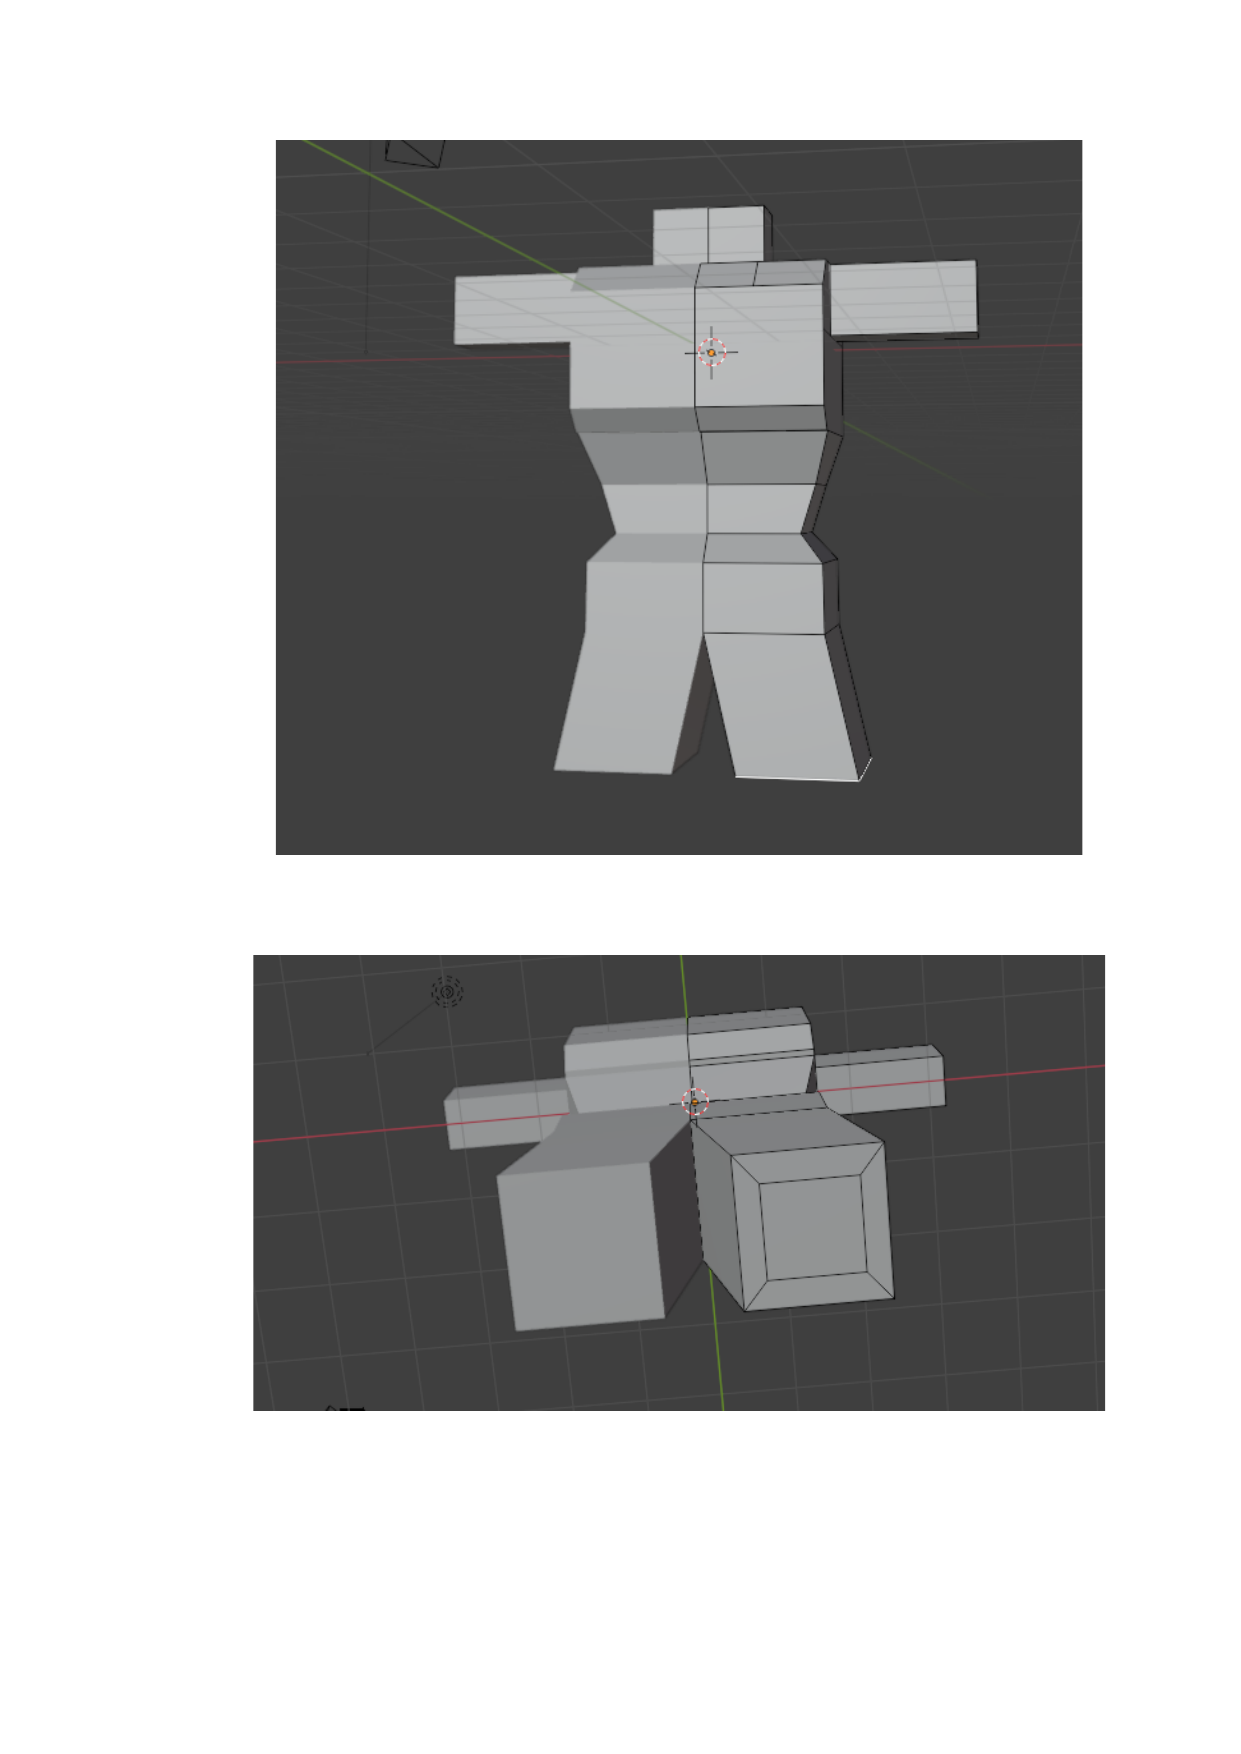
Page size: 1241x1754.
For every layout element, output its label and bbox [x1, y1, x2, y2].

picture [275, 140, 1083, 855]
picture [253, 955, 1106, 1411]
